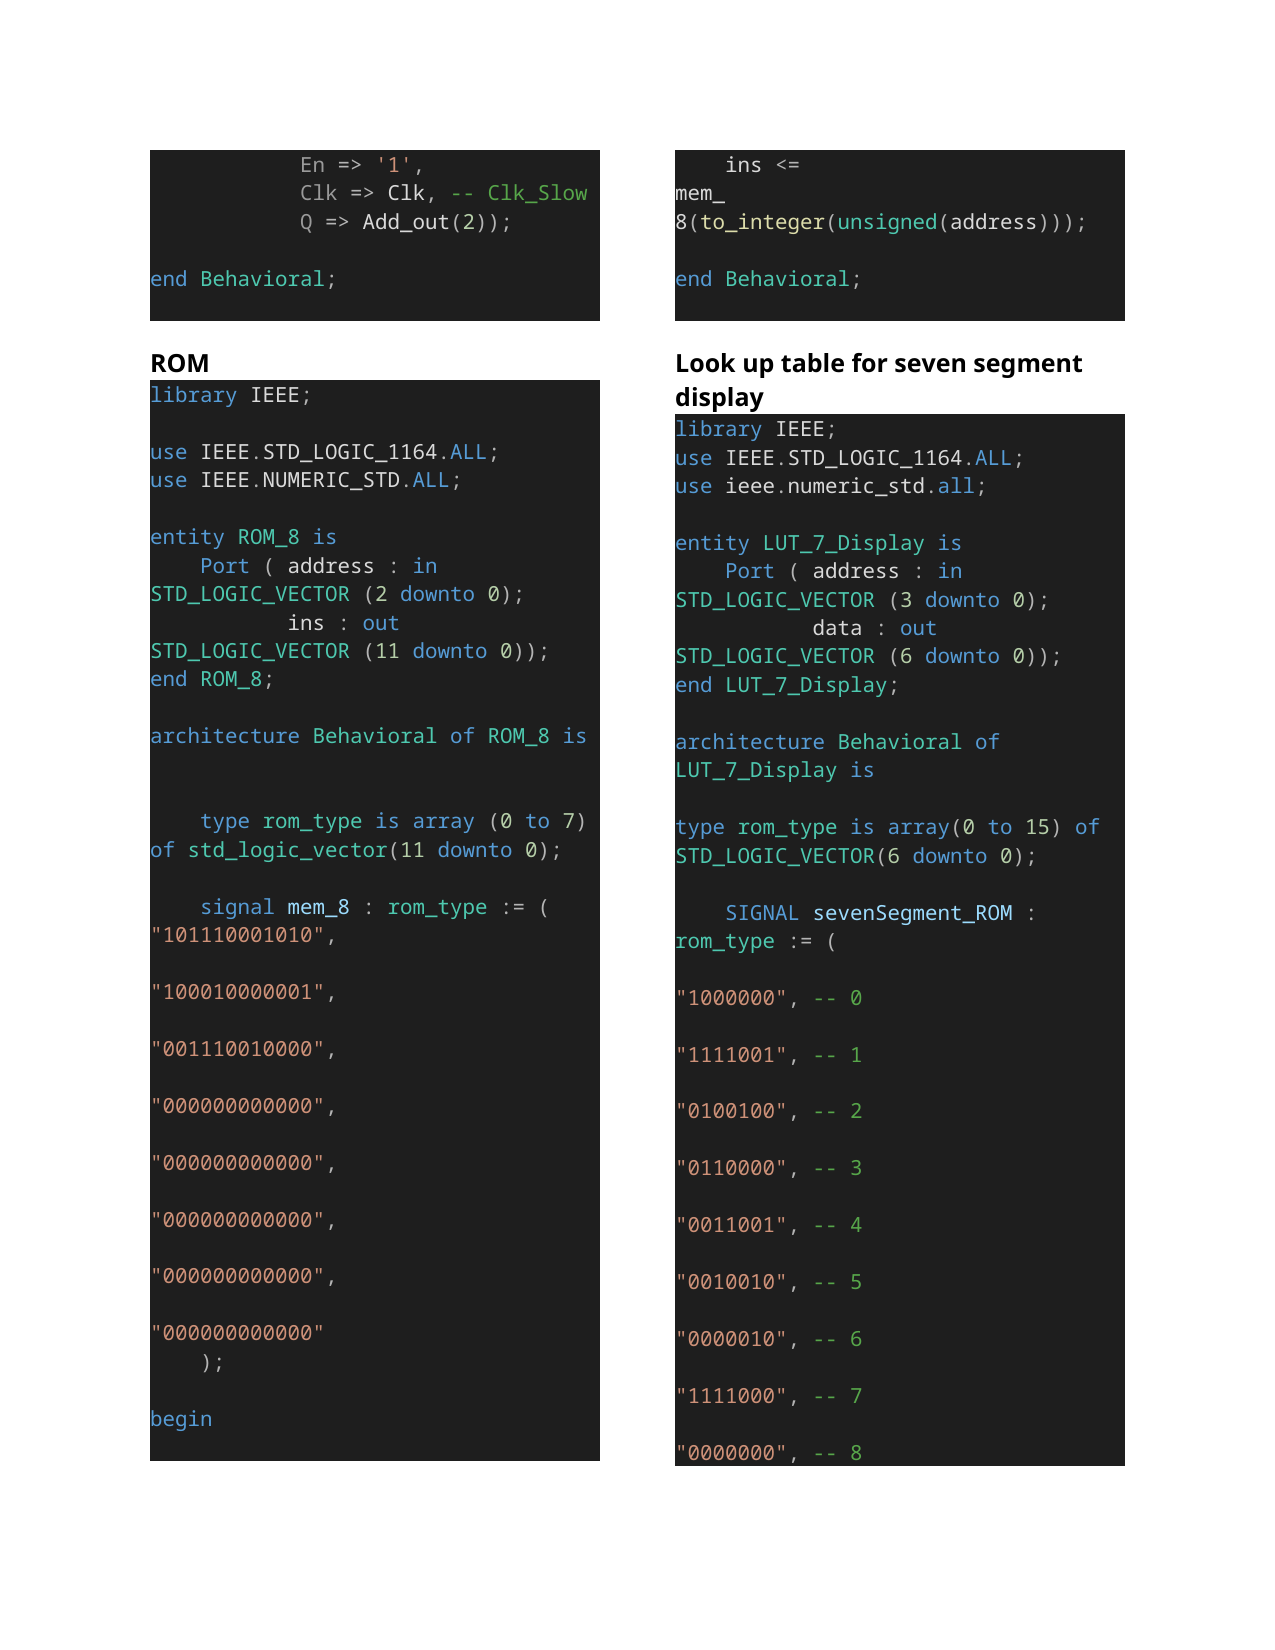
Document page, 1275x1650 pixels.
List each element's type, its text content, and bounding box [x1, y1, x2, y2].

text "000000000000", [150, 1119, 600, 1176]
text "001110010000", [150, 1006, 600, 1063]
text end ROM_8; [150, 664, 600, 693]
text use ieee.numeric_std.all; [675, 471, 1125, 499]
text SIGNAL sevenSegment_ROM : rom_type := ( [675, 898, 1125, 954]
text "000000000000", [150, 1063, 600, 1119]
text Port ( address : in STD_LOGIC_VECTOR (3 downto 0); [675, 556, 1125, 613]
text architecture Behavioral of LUT_7_Display is [675, 727, 1125, 784]
text "0110000", -- 3 [675, 1125, 1125, 1182]
text Port ( address : in STD_LOGIC_VECTOR (2 downto 0); [150, 551, 600, 608]
text ins <= mem_8(to_integer(unsigned(address))); [675, 150, 1125, 235]
text use IEEE.STD_LOGIC_1164.ALL; [150, 437, 600, 465]
text library IEEE; [150, 380, 600, 408]
text architecture Behavioral of ROM_8 is [150, 721, 600, 750]
text "0010010", -- 5 [675, 1239, 1125, 1296]
text ROM [150, 346, 600, 380]
text use IEEE.NUMERIC_STD.ALL; [150, 465, 600, 494]
text "000000000000", [150, 1233, 600, 1290]
text Clk => Clk, -- Clk_Slow [150, 178, 600, 207]
text type rom_type is array (0 to 7) of std_logic_vector(11 downto 0); [150, 807, 600, 863]
text "0000010", -- 6 [675, 1296, 1125, 1353]
text "0011001", -- 4 [675, 1182, 1125, 1239]
text library IEEE; [675, 414, 1125, 443]
text end Behavioral; [150, 264, 600, 292]
text begin [150, 1404, 600, 1432]
text end LUT_7_Display; [675, 670, 1125, 698]
text use IEEE.STD_LOGIC_1164.ALL; [675, 443, 1125, 471]
text Q => Add_out(2)); [150, 207, 600, 235]
text ); [150, 1347, 600, 1375]
text "000000000000", [150, 1176, 600, 1233]
text "000000000000" [150, 1290, 600, 1347]
text signal mem_8 : rom_type := ( "101110001010", [150, 892, 600, 949]
text type rom_type is array(0 to 15) of STD_LOGIC_VECTOR(6 downto 0); [675, 812, 1125, 869]
text Look up table for seven segment display [675, 346, 1125, 414]
text "1111001", -- 1 [675, 1011, 1125, 1068]
text "1111000", -- 7 [675, 1353, 1125, 1409]
text "1000000", -- 0 [675, 954, 1125, 1011]
text "100010000001", [150, 949, 600, 1006]
text entity LUT_7_Display is [675, 528, 1125, 556]
text ins : out STD_LOGIC_VECTOR (11 downto 0)); [150, 608, 600, 664]
text "0100100", -- 2 [675, 1068, 1125, 1125]
text "0000000", -- 8 [675, 1409, 1125, 1466]
text data : out STD_LOGIC_VECTOR (6 downto 0)); [675, 613, 1125, 670]
text entity ROM_8 is [150, 522, 600, 551]
text En => '1', [150, 150, 600, 178]
text end Behavioral; [675, 264, 1125, 292]
